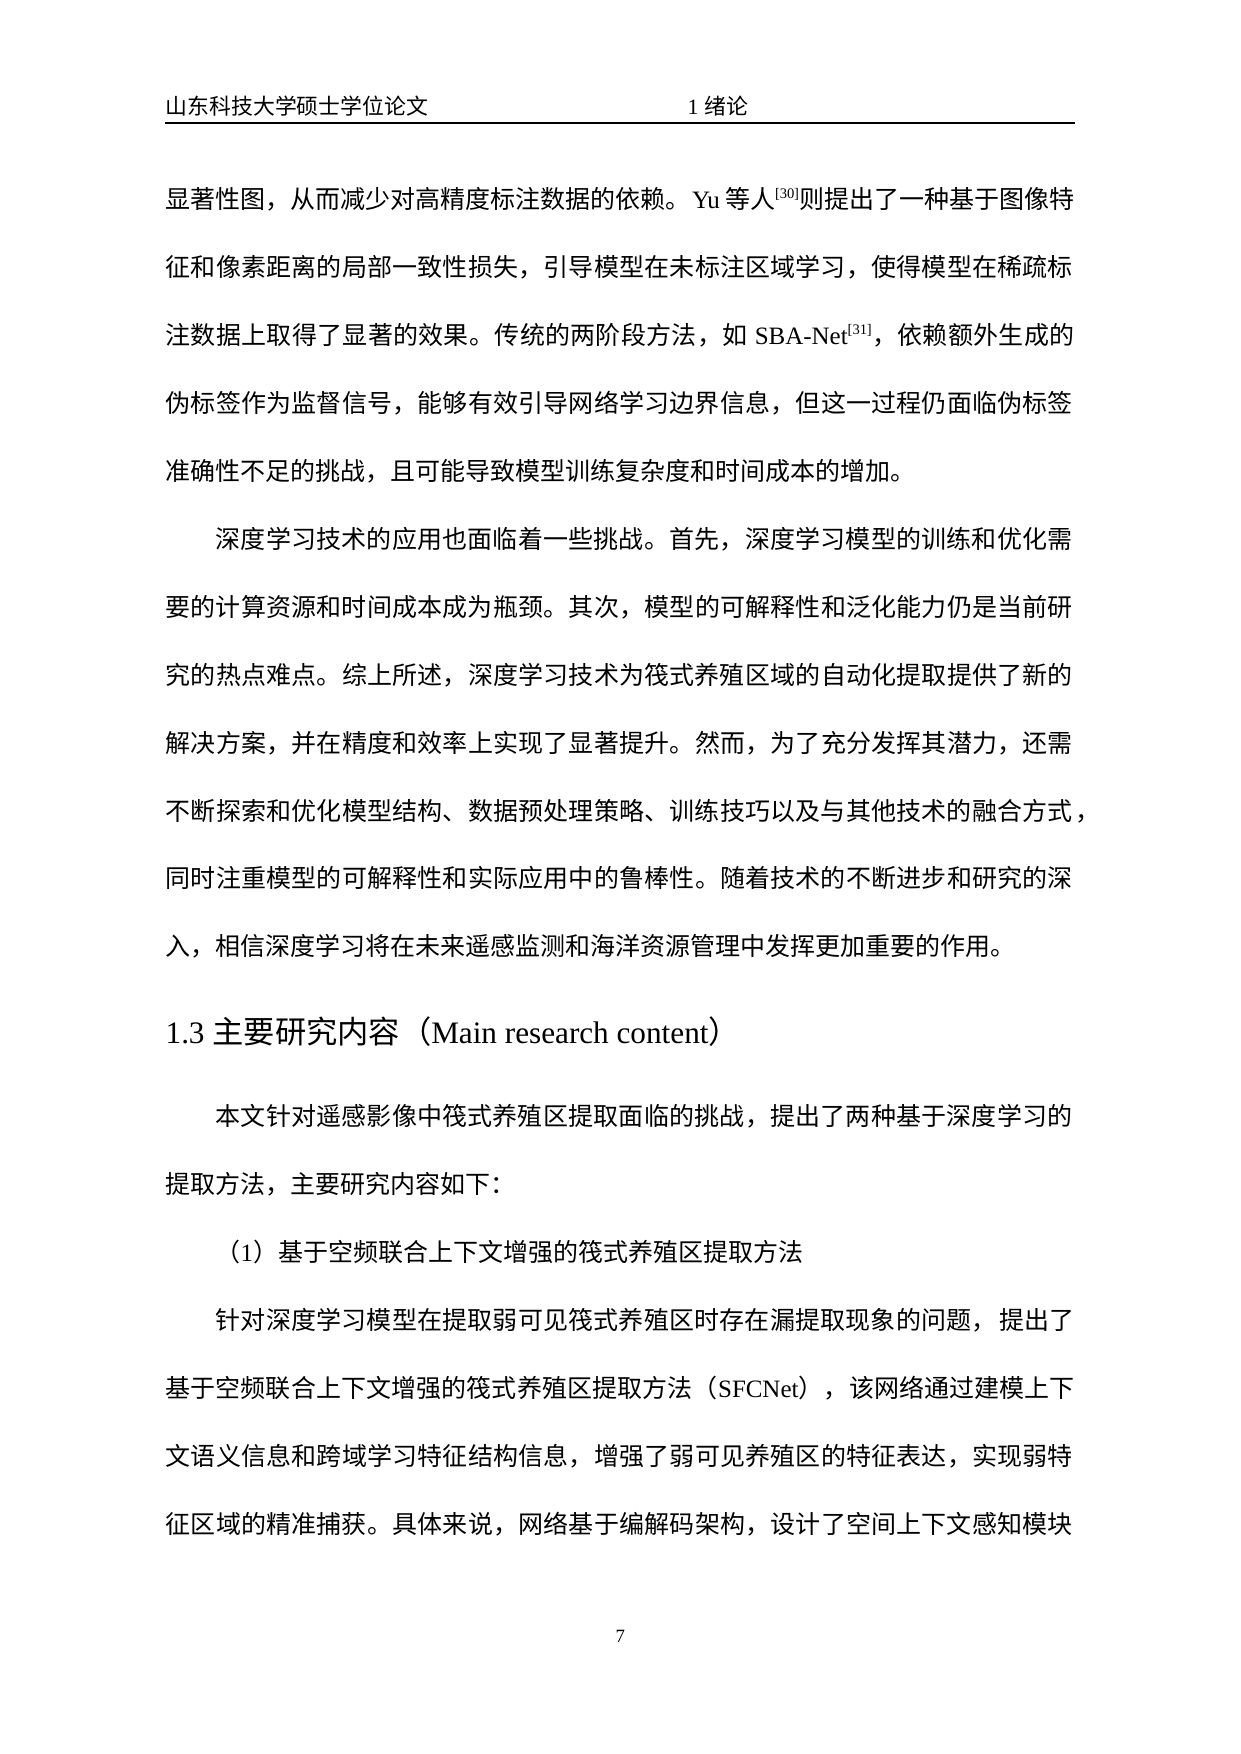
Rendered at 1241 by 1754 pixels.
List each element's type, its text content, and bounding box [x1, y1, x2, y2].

text 深度学习技术的应用也面临着一些挑战。首先，深度学习模型的训练和优化需要的计算资源和时间成本成为瓶颈。其次，模型的可解释性和泛化能力仍是当前研究的热点难点。综上所述，深度学习技术为筏式养殖区域的自动化提取提供了新的解决方案，并在精度和效率上实现了显著提升。然而，为了充分发挥其潜力，还需不断探索和优化模型结构、数据预处理策略、训练技巧以及与其他技术的融合方式，同时注重模型的可解释性和实际应用中的鲁棒性。随着技术的不断进步和研究的深入，相信深度学习将在未来遥感监测和海洋资源管理中发挥更加重要的作用。 [165, 503, 1075, 979]
text 本文针对遥感影像中筏式养殖区提取面临的挑战，提出了两种基于深度学习的提取方法，主要研究内容如下： [165, 1081, 1075, 1217]
subtitle 1.3 主要研究内容（Main research content） [165, 996, 1075, 1064]
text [165, 1284, 1075, 1556]
text （1）基于空频联合上下文增强的筏式养殖区提取方法 [165, 1217, 1075, 1284]
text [165, 164, 1075, 503]
